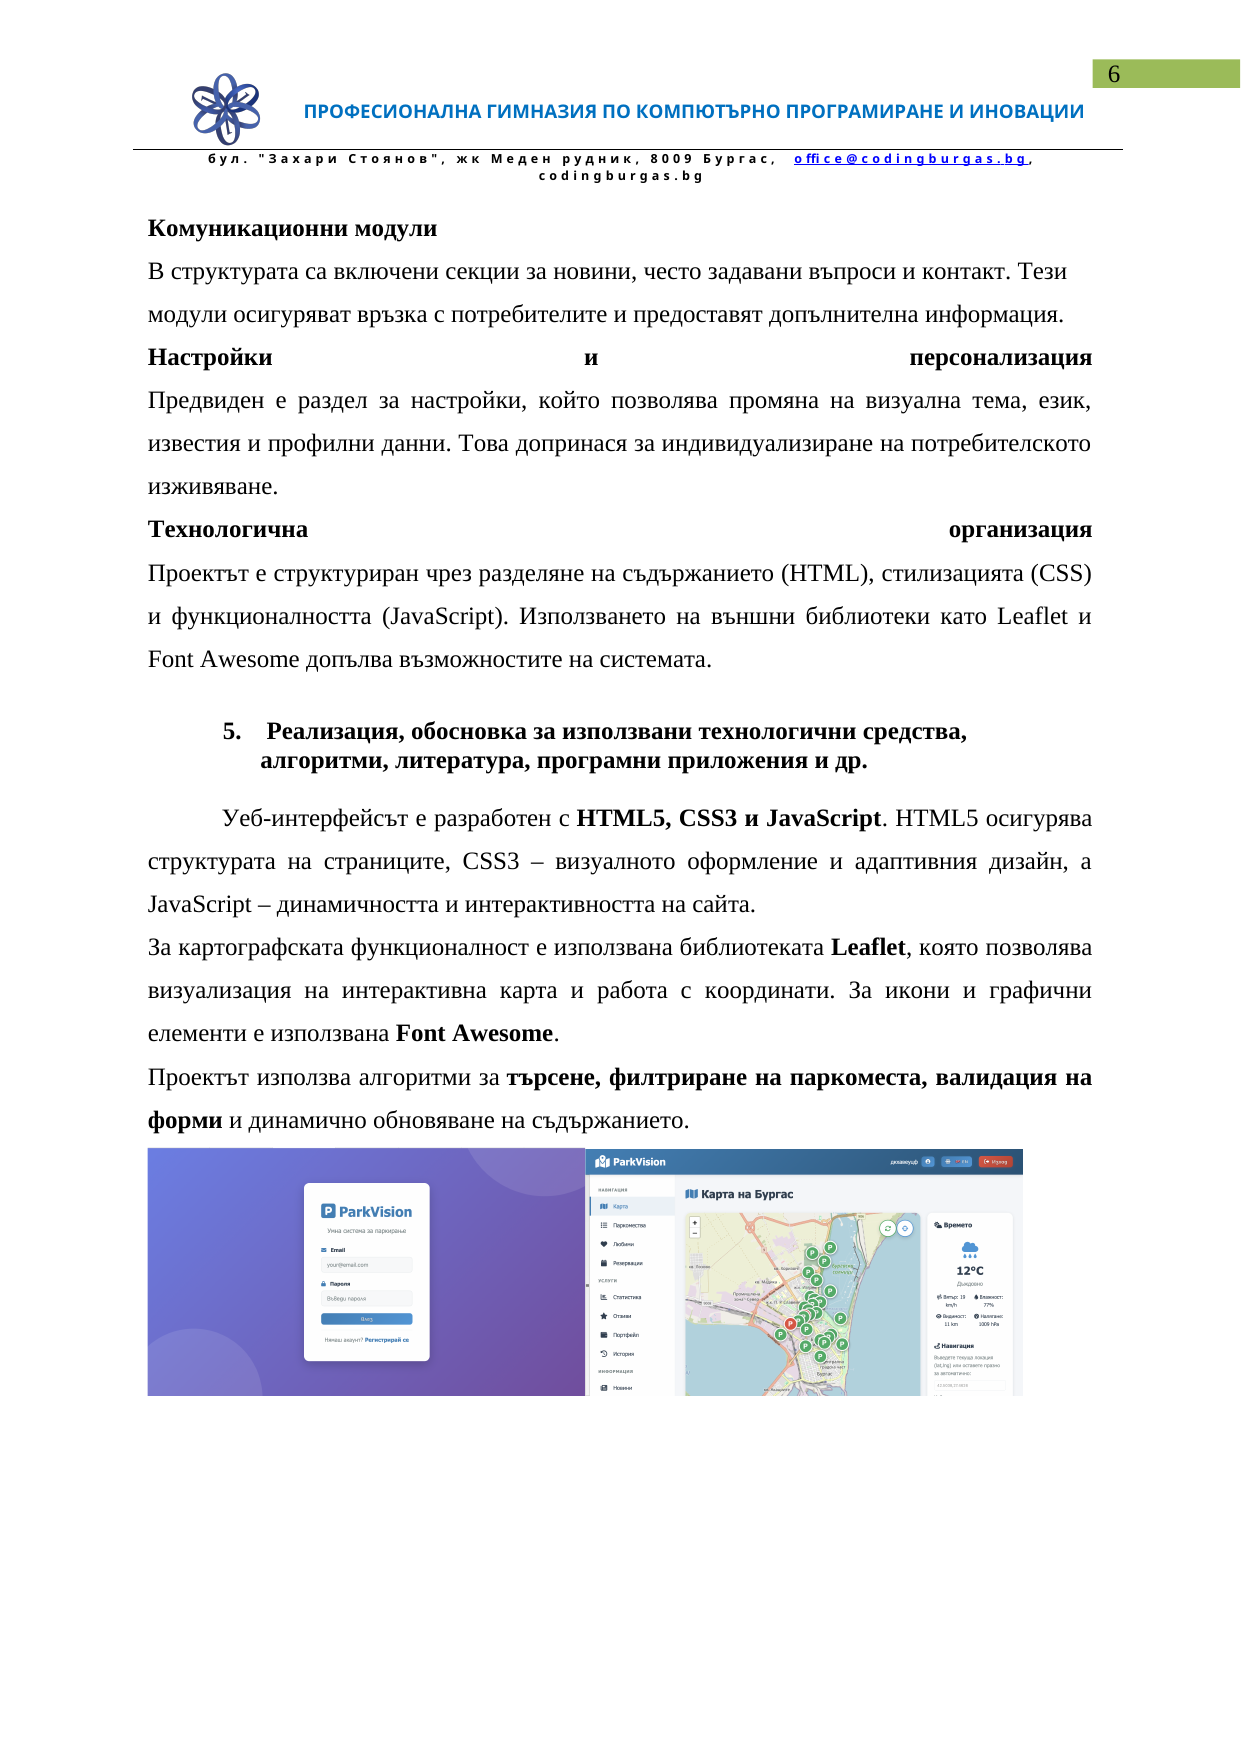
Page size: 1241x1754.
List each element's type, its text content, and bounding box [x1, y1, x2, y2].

text За картографската функционалност е използвана библиотеката Leaflet, която позволява визуализация на интерактивна карта и работа с координати. За икони и графични елементи е използвана Font Awesome. [148, 932, 1093, 1047]
text Настройки и персонализация Предвиден е раздел за настройки, който позволява промяна на визуална тема, език, известия и профилни данни. Това допринася за индивидуализиране на потребителското изживяване. [148, 342, 1093, 500]
picture [144, 73, 266, 149]
text Технологична организация Проектът е структуриран чрез разделяне на съдържанието (HTML), стилизацията (CSS) и функционалността (JavaScript). Използването на външни библиотеки като Leaflet и Font Awesome допълва възможностите на системата. [148, 514, 1093, 673]
picture [147, 1147, 1023, 1396]
text Проектът използва алгоритми за търсене, филтриране на паркоместа, валидация на форми и динамично обновяване на съдържанието. [148, 1062, 1093, 1133]
subtitle Реализация, обосновка за използвани технологични средства, алгоритми, литература, програмни приложения и др. [223, 716, 1093, 774]
text Комуникационни модули В структурата са включени секции за новини, често задавани въпроси и контакт. Тези модули осигуряват връзка с потребителите и предоставят допълнителна информация. [148, 213, 1093, 328]
text Уеб-интерфейсът е разработен с HTML5, CSS3 и JavaScript. HTML5 осигурява структурата на страниците, CSS3 – визуалното оформление и адаптивния дизайн, а JavaScript – динамичността и интерактивността на сайта. [148, 803, 1093, 918]
